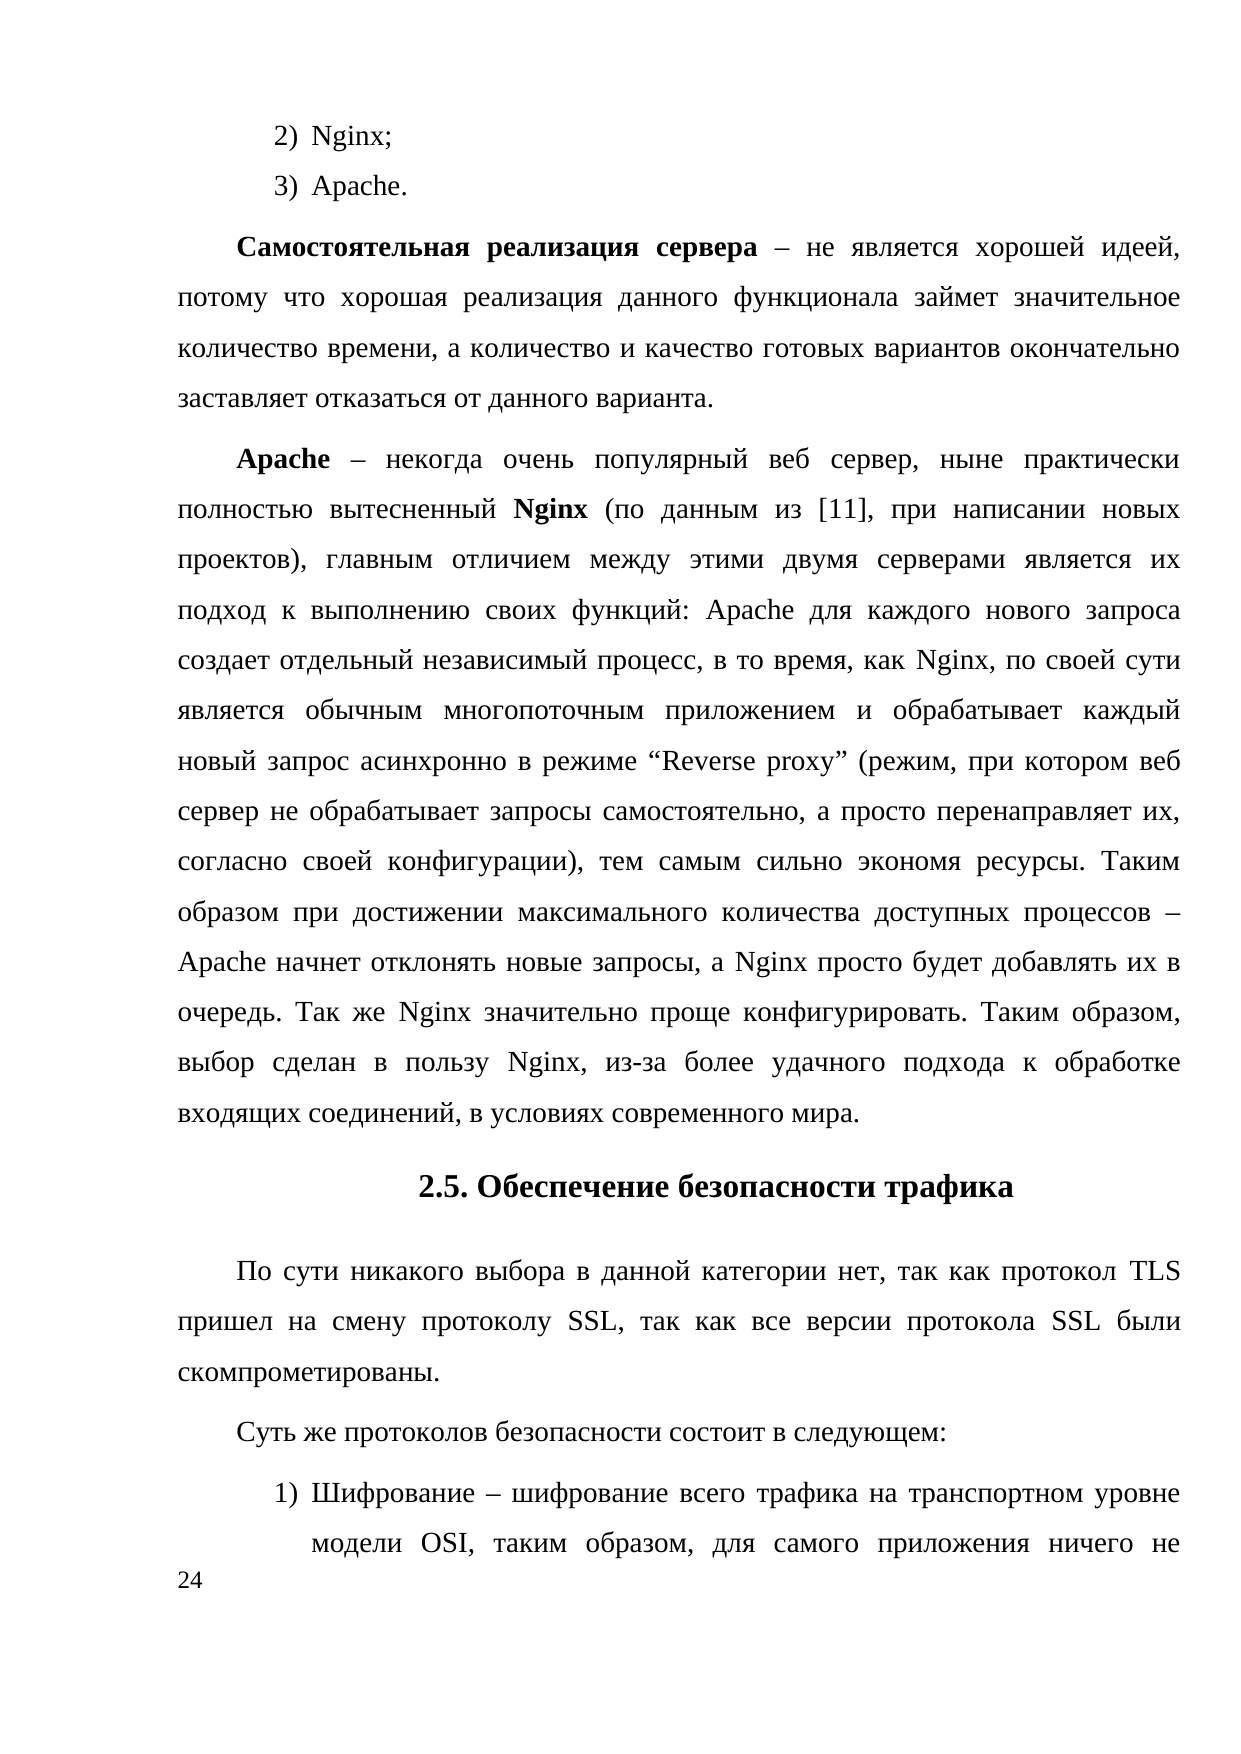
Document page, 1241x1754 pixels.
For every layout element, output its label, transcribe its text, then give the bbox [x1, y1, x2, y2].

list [274, 1475, 1181, 1559]
list Nginx; [274, 118, 1181, 152]
subtitle 2.5. Обеспечение безопасности трафика [251, 1166, 1181, 1204]
text Суть же протоколов безопасности состоит в следующем: [177, 1414, 1181, 1448]
list Apache. [274, 168, 1181, 202]
text Самостоятельная реализация сервера – не является хорошей идеей, потому что хорошая реализация данного функционала займет значительное количество времени, а количество и качество готовых вариантов окончательно заставляет отказаться от данного варианта. [177, 229, 1181, 414]
text По сути никакого выбора в данной категории нет, так как протокол TLS пришел на смену протоколу SSL, так как все версии протокола SSL были скомпрометированы. [177, 1253, 1181, 1387]
text Apache – некогда очень популярный веб сервер, ныне практически полностью вытесненный Nginx (по данным из [11], при написании новых проектов), главным отличием между этими двумя серверами является их подход к выполнению своих функций: Apache для каждого нового запроса создает отдельный независимый процесс, в то время, как Nginx, по своей сути является обычным многопоточным приложением и обрабатывает каждый новый запрос асинхронно в режиме “Reverse proxy” (режим, при котором веб сервер не обрабатывает запросы самостоятельно, а просто перенаправляет их, согласно своей конфигурации), тем самым сильно экономя ресурсы. Таким образом при достижении максимального количества доступных процессов – Apache начнет отклонять новые запросы, а Nginx просто будет добавлять их в очередь. Так же Nginx значительно проще конфигурировать. Таким образом, выбор сделан в пользу Nginx, из-за более удачного подхода к обработке входящих соединений, в условиях современного мира. [177, 441, 1181, 1128]
